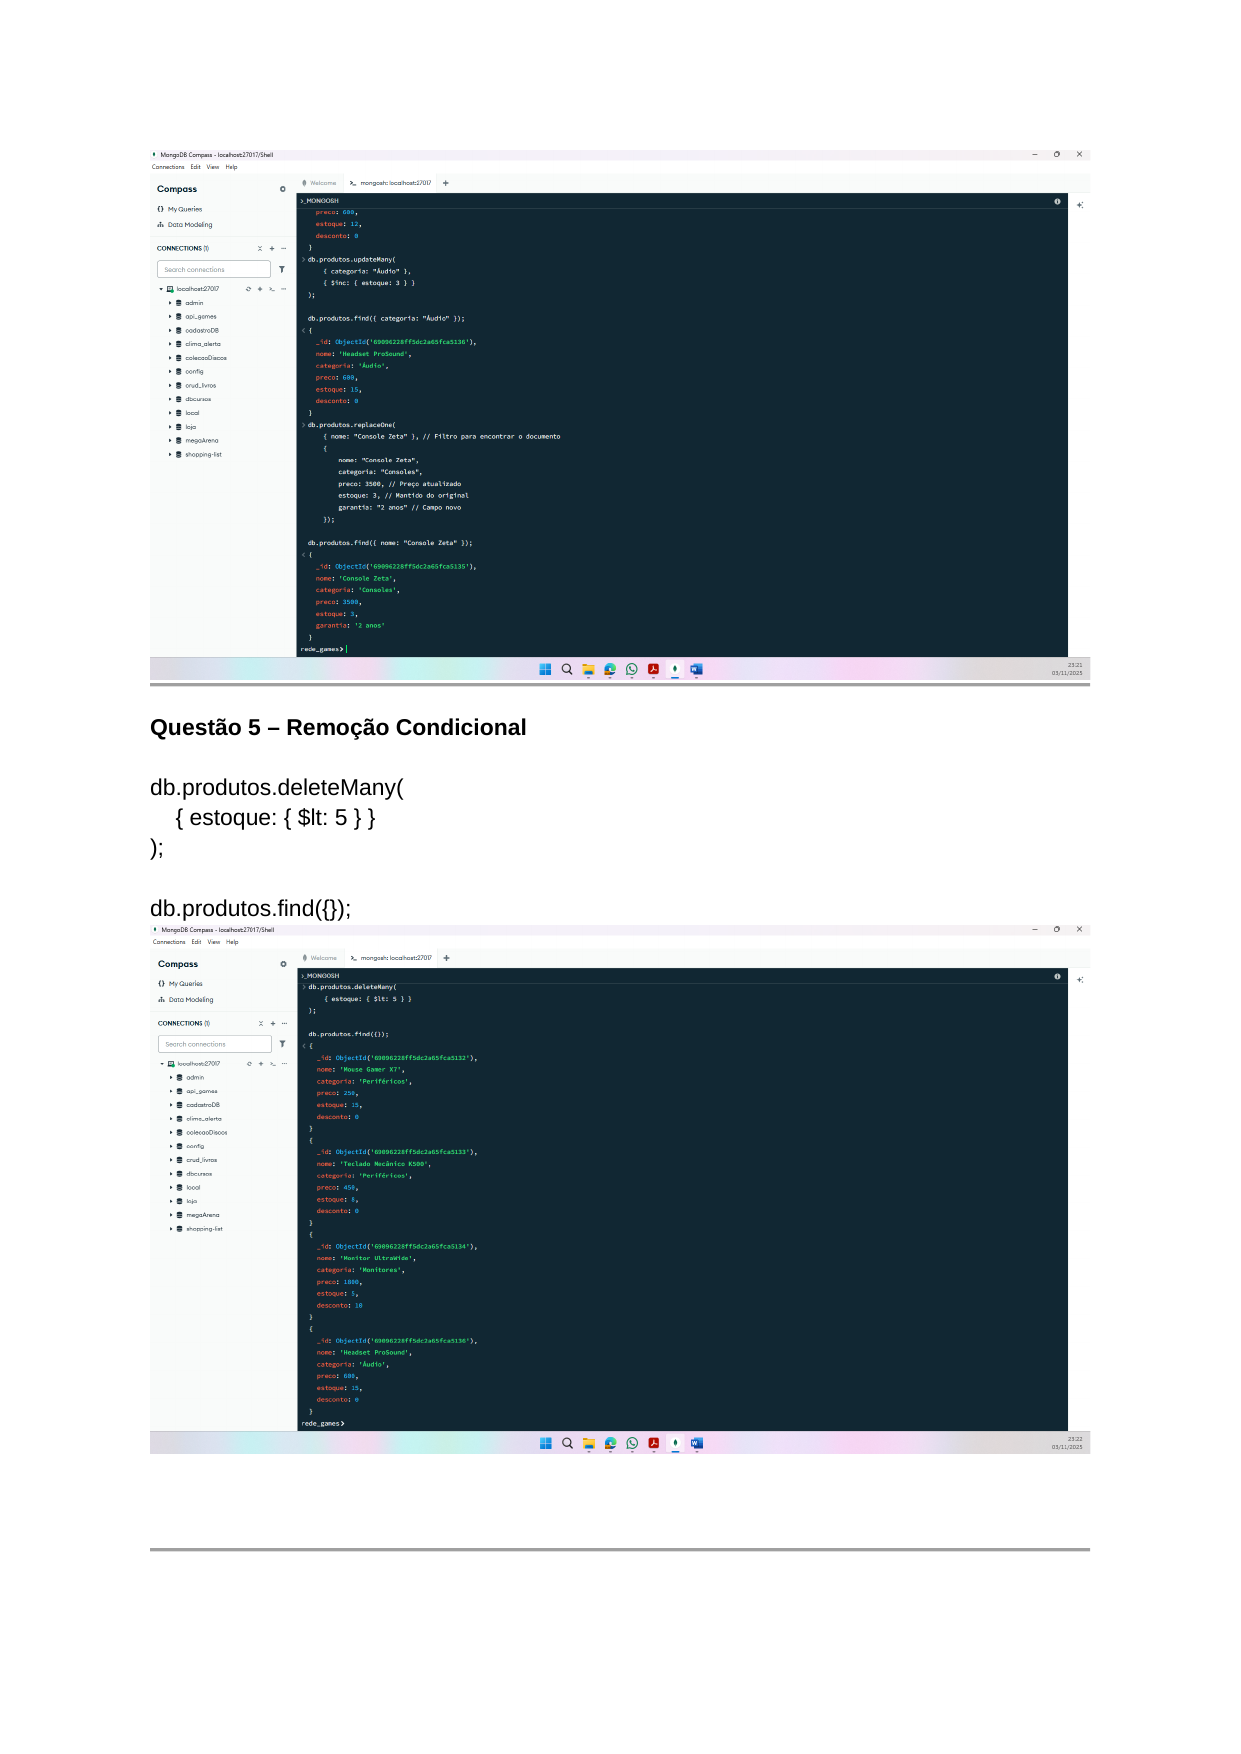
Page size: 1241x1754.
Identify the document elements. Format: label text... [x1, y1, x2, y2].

text { estoque: { $lt: 5 } } ); [150, 804, 1090, 861]
picture [150, 925, 1091, 1454]
text Questão 5 – Remoção Condicional [150, 713, 1090, 740]
text db.produtos.find({}); [150, 895, 1090, 921]
picture [150, 150, 1091, 680]
text db.produtos.deleteMany( [150, 774, 1090, 800]
